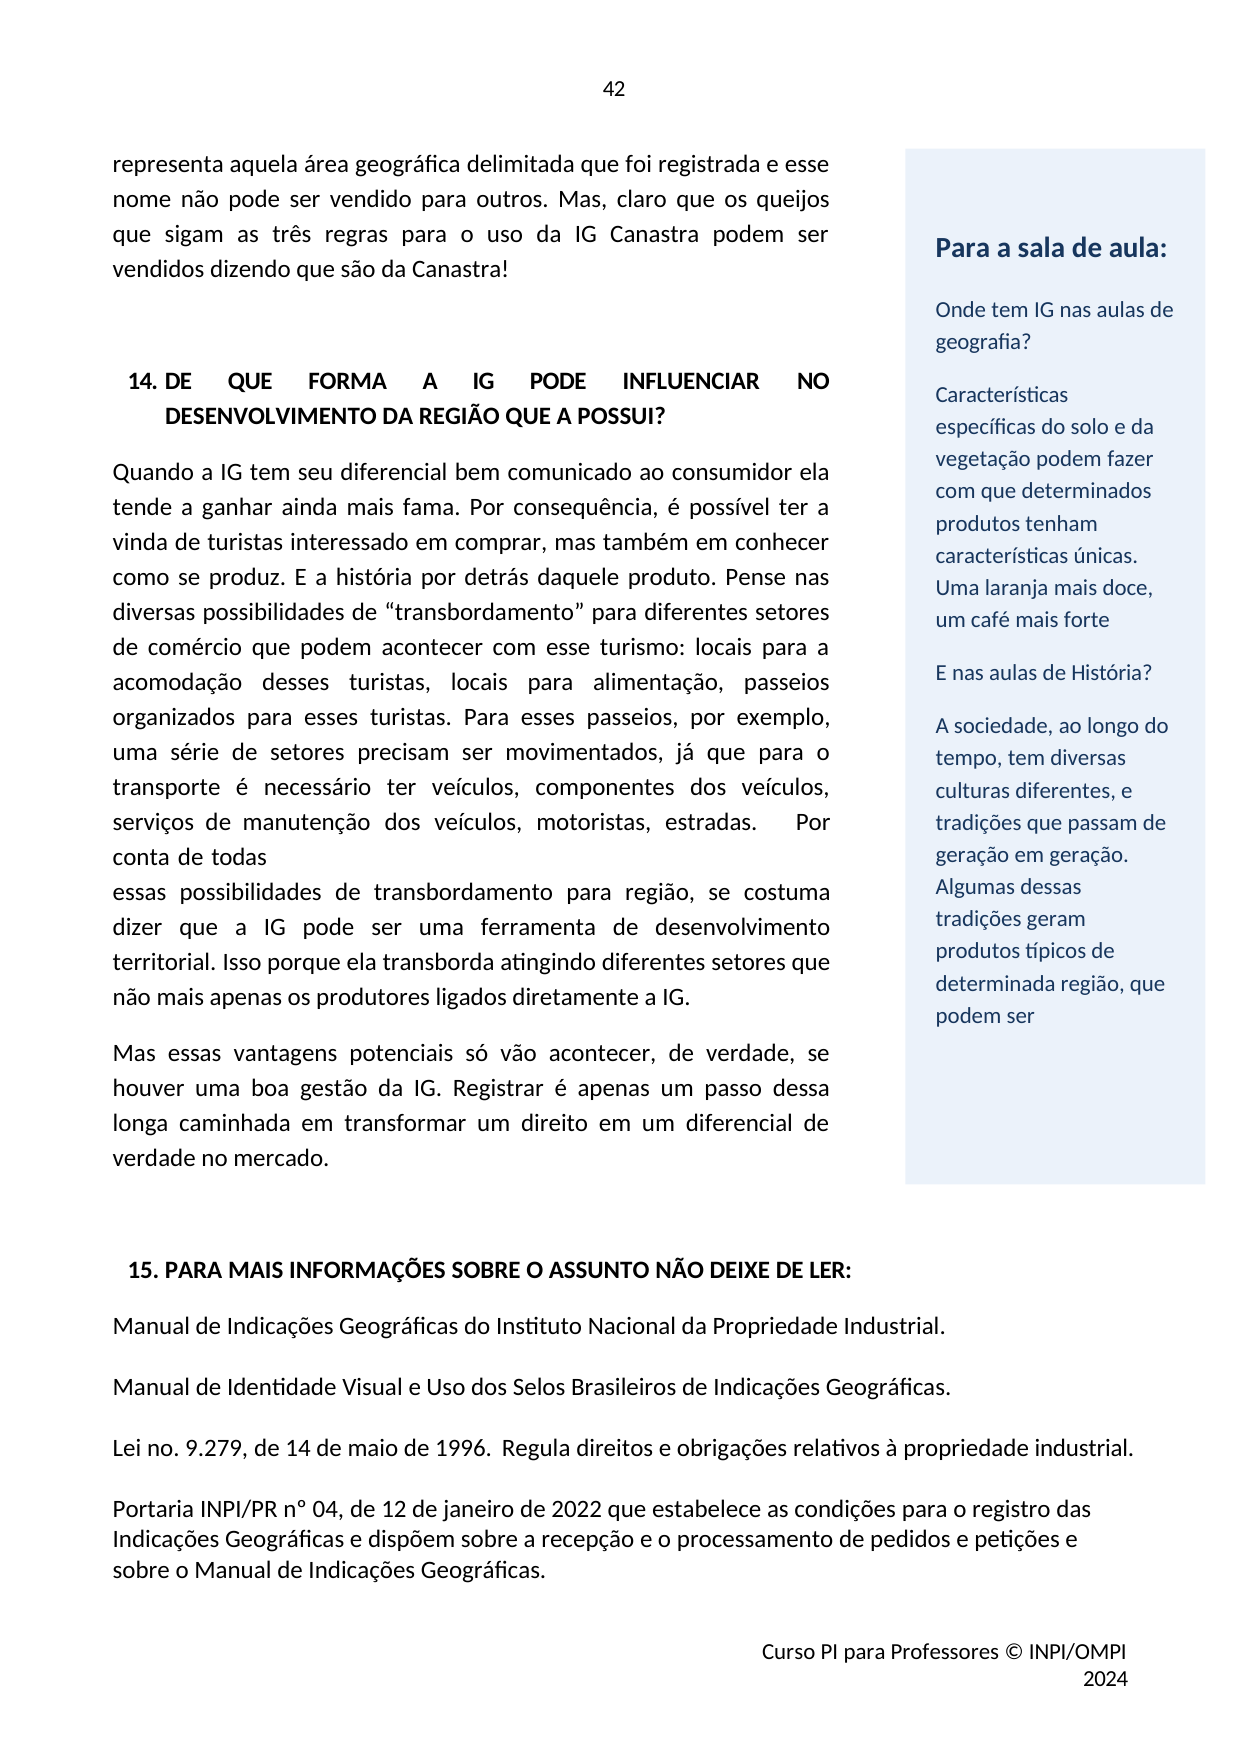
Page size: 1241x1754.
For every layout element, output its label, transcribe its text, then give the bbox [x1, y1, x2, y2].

text representa aquela área geográfica delimitada que foi registrada e esse nome não pode ser vendido para outros. Mas, claro que os queijos que sigam as três regras para o uso da IG Canastra podem ser vendidos dizendo que são da Canastra! [112, 148, 831, 284]
text Mas essas vantagens potenciais só vão acontecer, de verdade, se houver uma boa gestão da IG. Registrar é apenas um passo dessa longa caminhada em transformar um direito em um diferencial de verdade no mercado. [112, 1037, 831, 1172]
text Portaria INPI/PR nº 04, de 12 de janeiro de 2022 que estabelece as condições para o registro das Indicações Geográficas e dispõem sobre a recepção e o processamento de pedidos e petições e sobre o Manual de Indicações Geográficas. [112, 1493, 1128, 1584]
text essas possibilidades de transbordamento para região, se costuma dizer que a IG pode ser uma ferramenta de desenvolvimento territorial. Isso porque ela transborda atingindo diferentes setores que não mais apenas os produtores ligados diretamente a IG. [112, 876, 831, 1012]
text Manual de Indicações Geográficas do Instituto Nacional da Propriedade Industrial. Manual de Identidade Visual e Uso dos Selos Brasileiros de Indicações Geográficas. [112, 1310, 1022, 1401]
text Lei no. 9.279, de 14 de maio de 1996. Regula direitos e obrigações relativos à propriedade industrial. [112, 1432, 1211, 1462]
subtitle DE QUE FORMA A IG PODE INFLUENCIAR NO DESENVOLVIMENTO DA REGIÃO QUE A POSSUI? [127, 365, 830, 431]
text Quando a IG tem seu diferencial bem comunicado ao consumidor ela tende a ganhar ainda mais fama. Por consequência, é possível ter a vinda de turistas interessado em comprar, mas também em conhecer como se produz. E a história por detrás daquele produto. Pense nas diversas possibilidades de “transbordamento” para diferentes setores de comércio que podem acontecer com esse turismo: locais para a acomodação desses turistas, locais para alimentação, passeios organizados para esses turistas. Para esses passeios, por exemplo, uma série de setores precisam ser movimentados, já que para o transporte é necessário ter veículos, componentes dos veículos, serviços de manutenção dos veículos, motoristas, estradas. Por conta de todas [112, 456, 831, 872]
subtitle PARA MAIS INFORMAÇÕES SOBRE O ASSUNTO NÃO DEIXE DE LER: [127, 1254, 1211, 1284]
